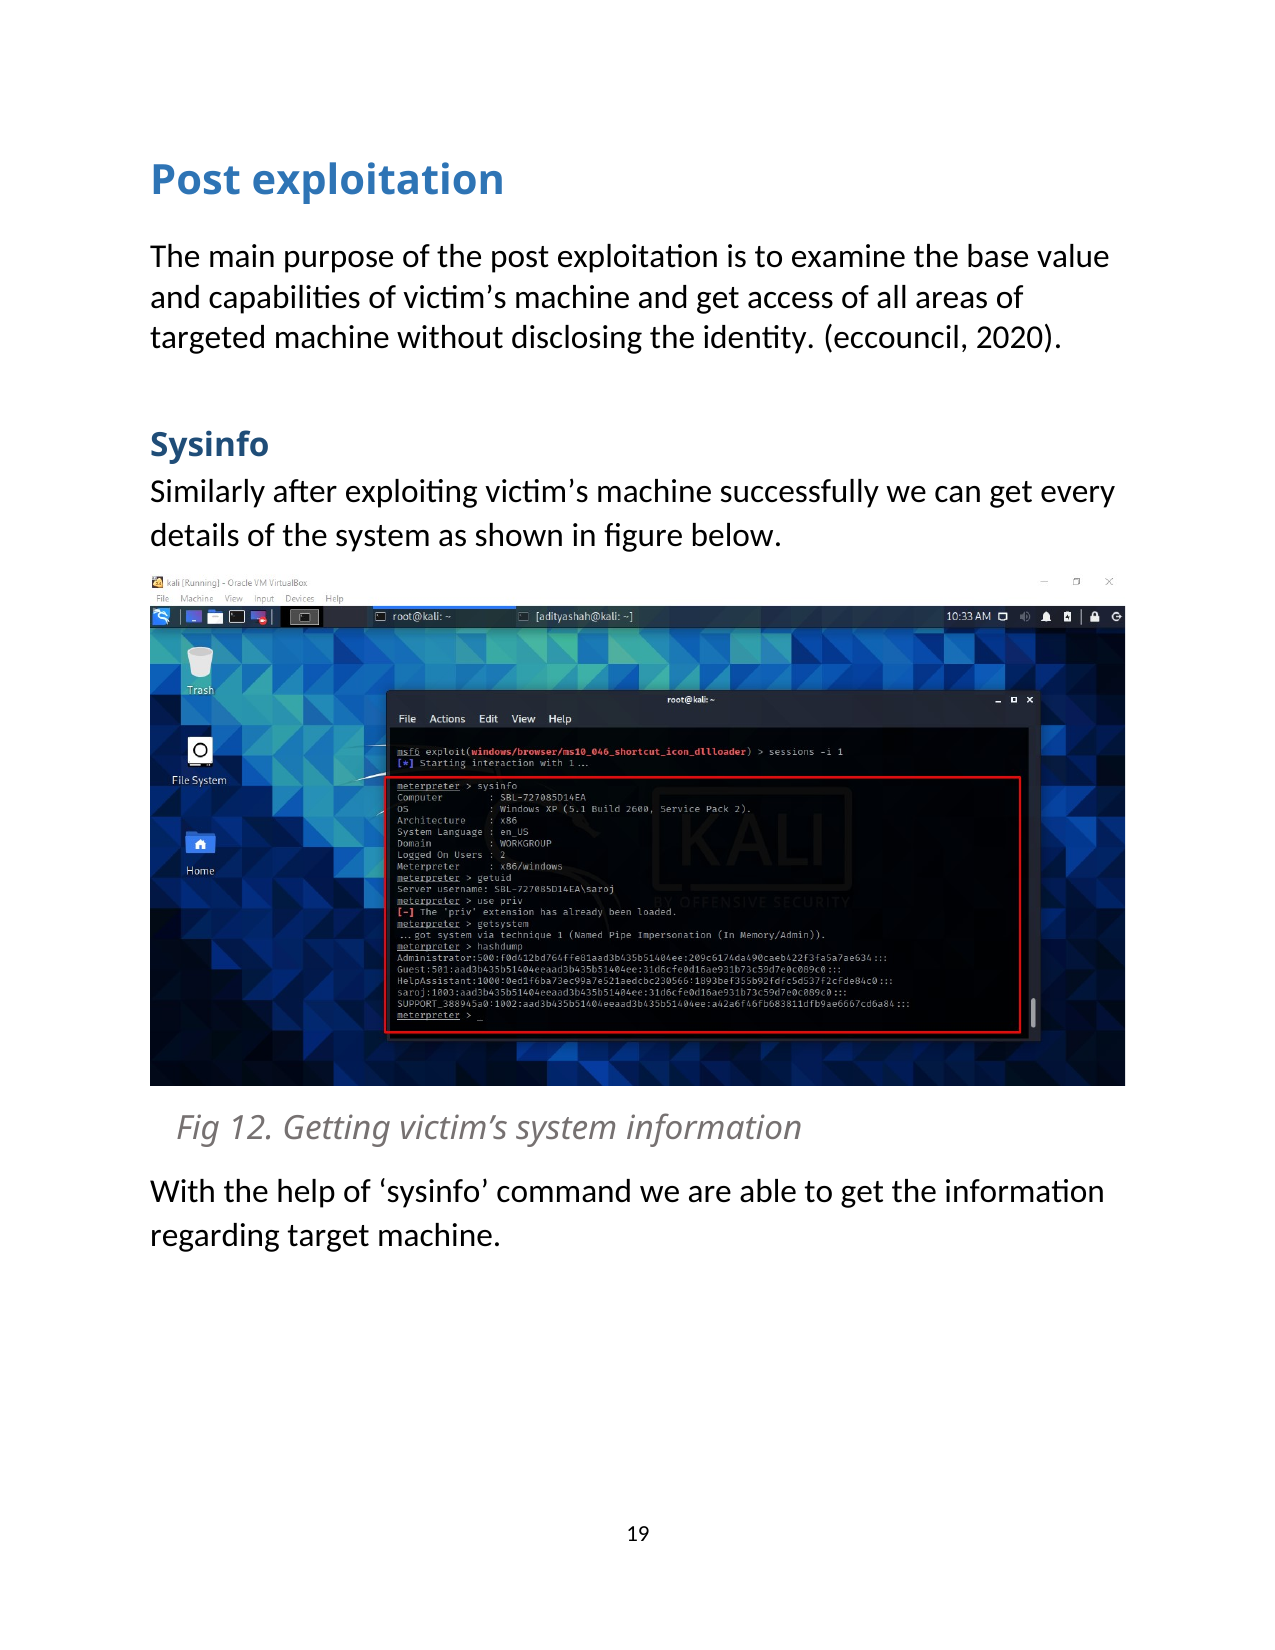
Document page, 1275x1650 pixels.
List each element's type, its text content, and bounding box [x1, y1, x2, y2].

text Similarly after exploiting victim’s machine successfully we can get every details of the system as shown in figure below. [150, 470, 1125, 554]
text Fig 12. Getting victim’s system information [150, 1104, 1125, 1149]
subtitle Post exploitation [150, 150, 1125, 207]
text The main purpose of the post exploitation is to examine the base value and capabilities of victim’s machine and get access of all areas of targeted machine without disclosing the identity.. [150, 235, 1125, 357]
text With the help of ‘sysinfo’ command we are able to get the information regarding target machine. [150, 1169, 1125, 1254]
subtitle Sysinfo [150, 421, 1125, 466]
picture [150, 574, 1125, 1086]
